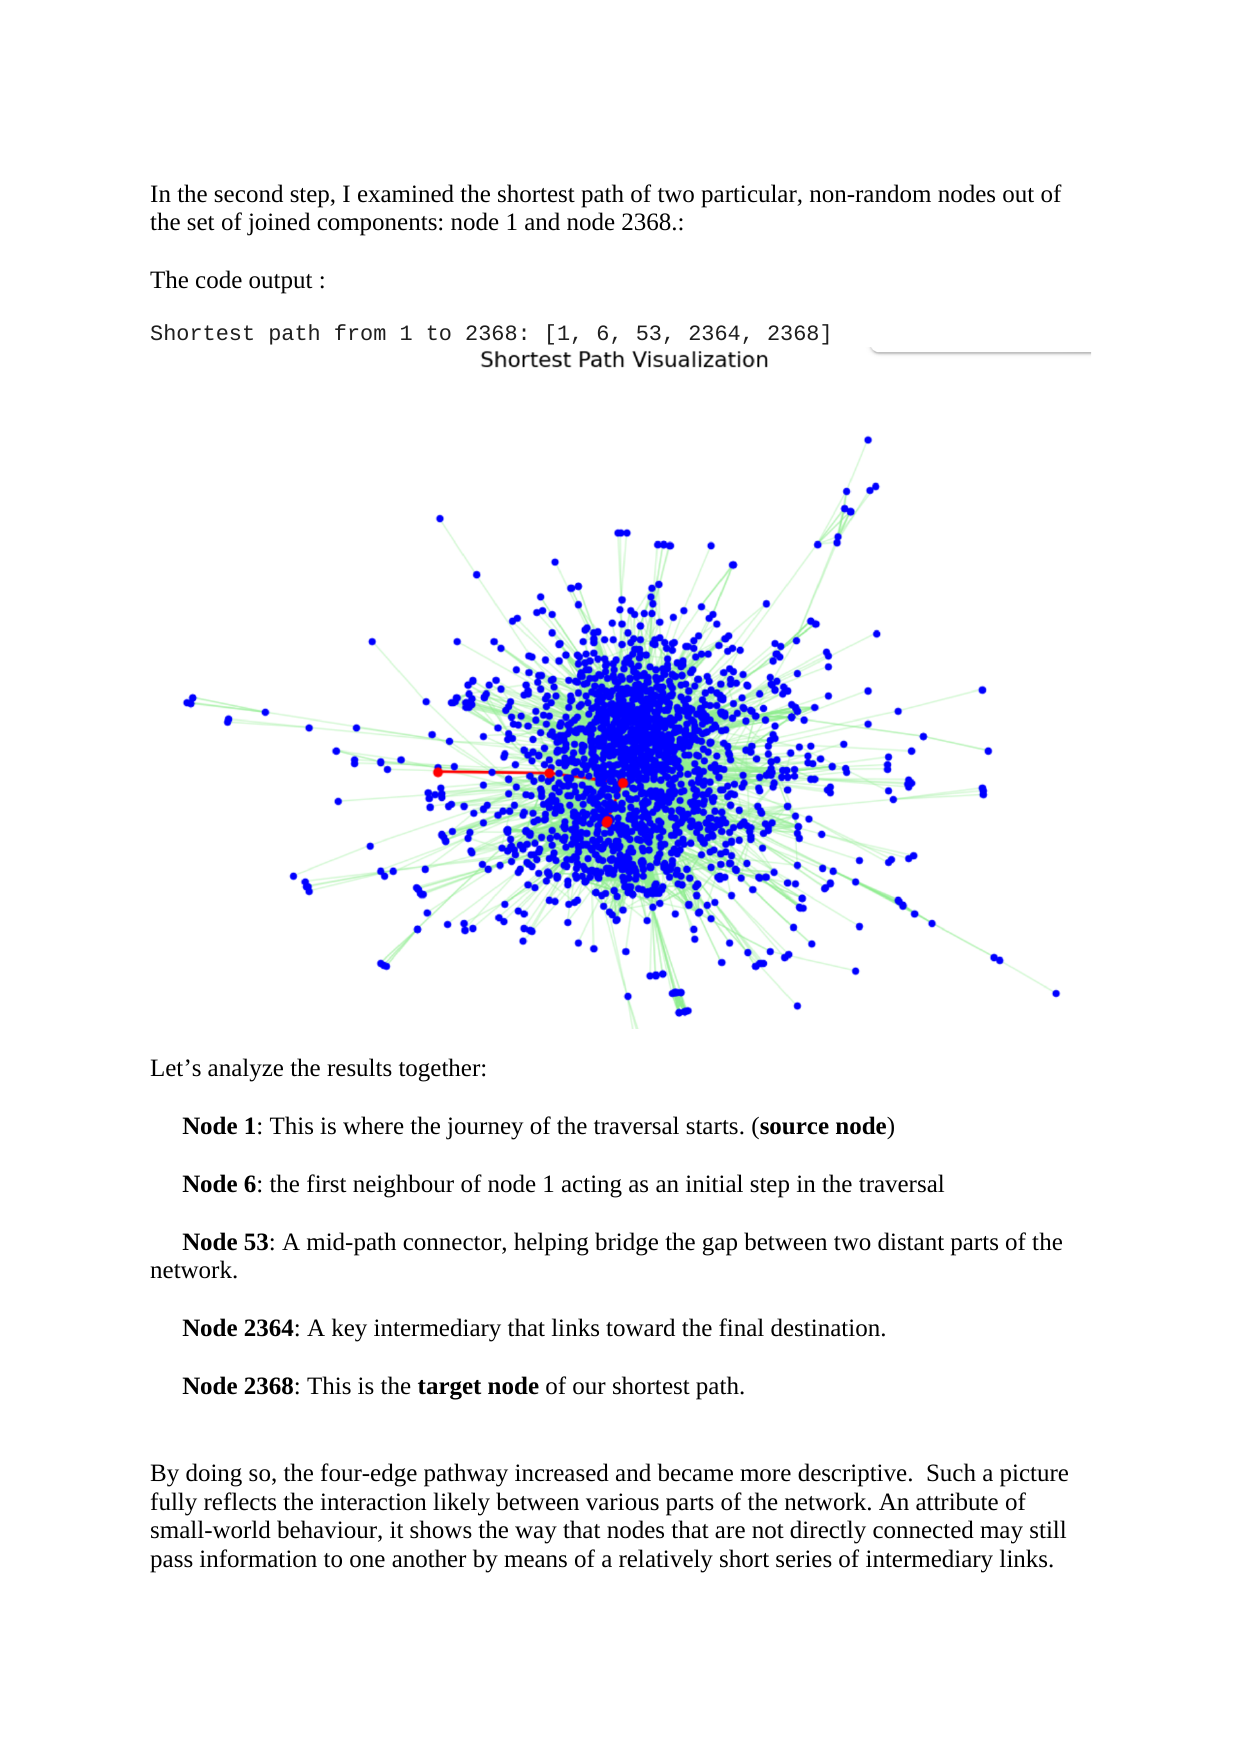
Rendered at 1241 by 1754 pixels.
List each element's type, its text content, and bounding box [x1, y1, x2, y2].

text  Node 1: This is where the journey of the traversal starts. (source node) [150, 1111, 1090, 1139]
text  Node 2368: This is the target node of our shortest path. [150, 1371, 1090, 1400]
text  Node 6: the first neighbour of node 1 acting as an initial step in the traversal [150, 1169, 1090, 1197]
text  Node 53: A mid-path connector, helping bridge the gap between two distant parts of the network. [150, 1227, 1090, 1284]
picture [150, 347, 1092, 1029]
text The code output : [150, 265, 1090, 294]
text  Node 2364: A key intermediary that links toward the final destination. [150, 1313, 1090, 1342]
text Let’s analyze the results together: [150, 1053, 1090, 1082]
text In the second step, I examined the shortest path of two particular, non-random nodes out of the set of joined components: node 1 and node 2368.: [150, 179, 1090, 236]
text By doing so, the four-edge pathway increased and became more descriptive. Such a picture fully reflects the interaction likely between various parts of the network. An attribute of small-world behaviour, it shows the way that nodes that are not directly connected may still pass information to one another by means of a relatively short series of intermediary links. [150, 1458, 1090, 1573]
text Shortest path from 1 to 2368: [1, 6, 53, 2364, 2368] [150, 322, 1090, 347]
